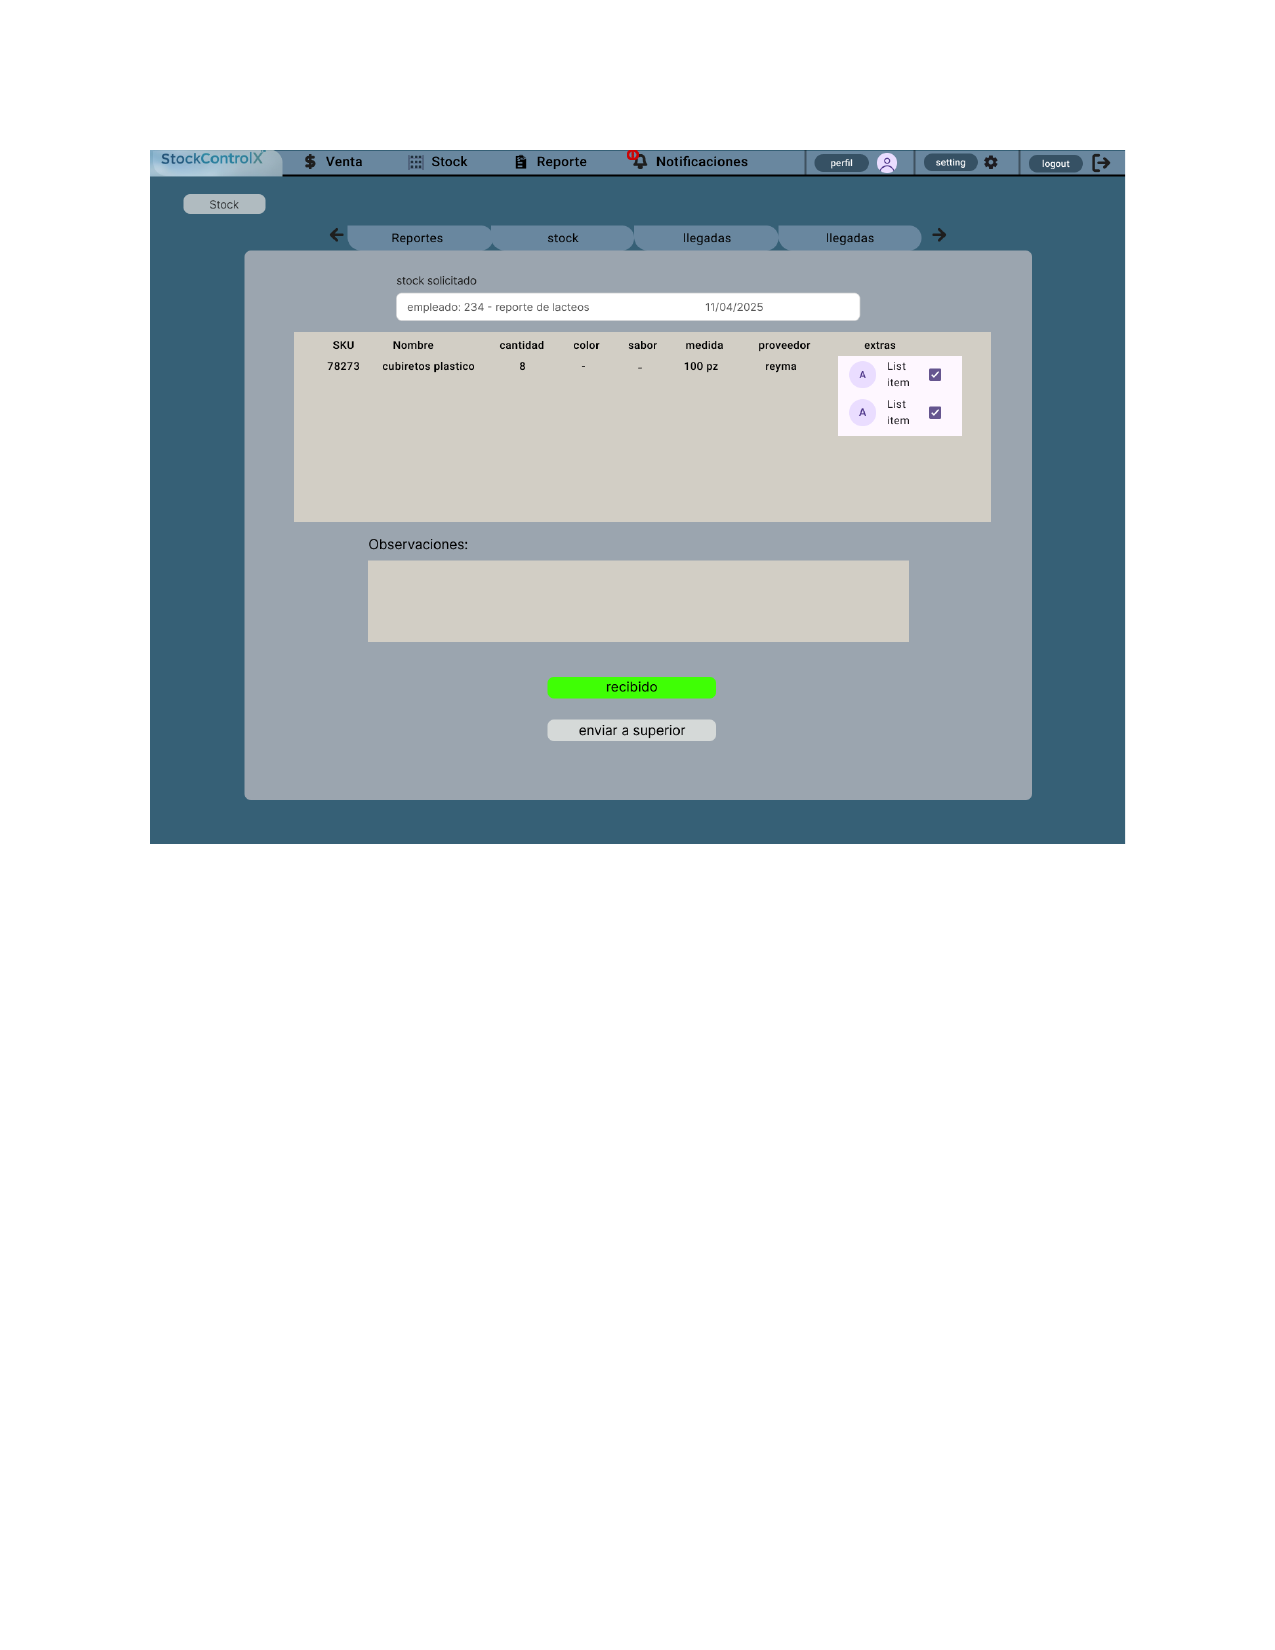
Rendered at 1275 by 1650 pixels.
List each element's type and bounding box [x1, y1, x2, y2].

picture [150, 150, 1125, 844]
